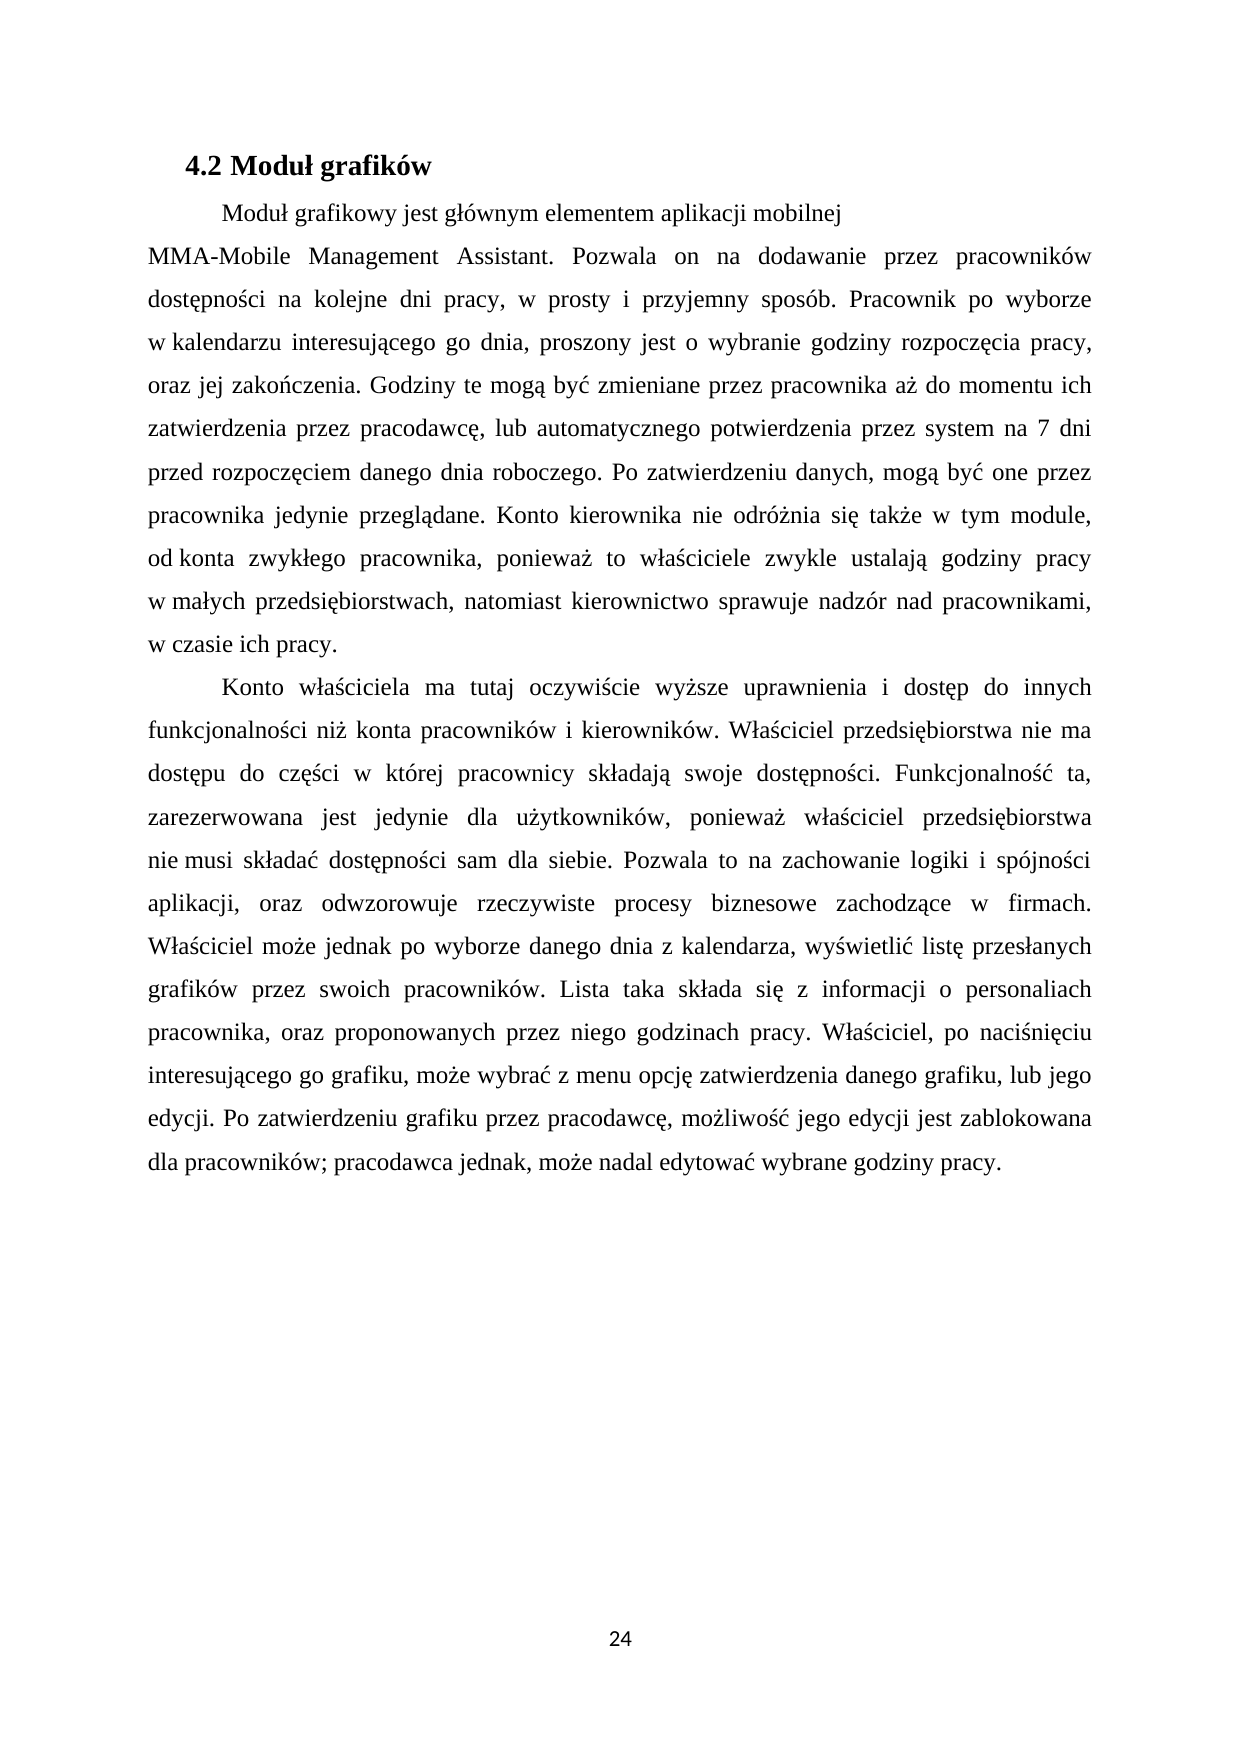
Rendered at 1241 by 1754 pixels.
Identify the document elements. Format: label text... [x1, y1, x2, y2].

text Konto właściciela ma tutaj oczywiście wyższe uprawnienia i dostęp do innych funkcjonalności niż konta pracowników i kierowników. Właściciel przedsiębiorstwa nie ma dostępu do części w której pracownicy składają swoje dostępności. Funkcjonalność ta, zarezerwowana jest jedynie dla użytkowników, ponieważ właściciel przedsiębiorstwa nie musi składać dostępności sam dla siebie. Pozwala to na zachowanie logiki i spójności aplikacji, oraz odwzorowuje rzeczywiste procesy biznesowe zachodzące w firmach. Właściciel może jednak po wyborze danego dnia z kalendarza, wyświetlić listę przesłanych grafików przez swoich pracowników. Lista taka składa się z informacji o personaliach pracownika, oraz proponowanych przez niego godzinach pracy. Właściciel, po naciśnięciu interesującego go grafiku, może wybrać z menu opcję zatwierdzenia danego grafiku, lub jego edycji. Po zatwierdzeniu grafiku przez pracodawcę, możliwość jego edycji jest zablokowana dla pracowników; pracodawca jednak, może nadal edytować wybrane godziny pracy. [148, 672, 1093, 1175]
list Moduł grafików [185, 148, 1093, 181]
text MMA-Mobile Management Assistant. Pozwala on na dodawanie przez pracowników dostępności na kolejne dni pracy, w prosty i przyjemny sposób. Pracownik po wyborze w kalendarzu interesującego go dnia, proszony jest o wybranie godziny rozpoczęcia pracy, oraz jej zakończenia. Godziny te mogą być zmieniane przez pracownika aż do momentu ich zatwierdzenia przez pracodawcę, lub automatycznego potwierdzenia przez system na 7 dni przed rozpoczęciem danego dnia roboczego. Po zatwierdzeniu danych, mogą być one przez pracownika jedynie przeglądane. Konto kierownika nie odróżnia się także w tym module, od konta zwykłego pracownika, ponieważ to właściciele zwykle ustalają godziny pracy w małych przedsiębiorstwach, natomiast kierownictwo sprawuje nadzór nad pracownikami, w czasie ich pracy. [148, 241, 1093, 658]
text Moduł grafikowy jest głównym elementem aplikacji mobilnej [221, 198, 1093, 227]
